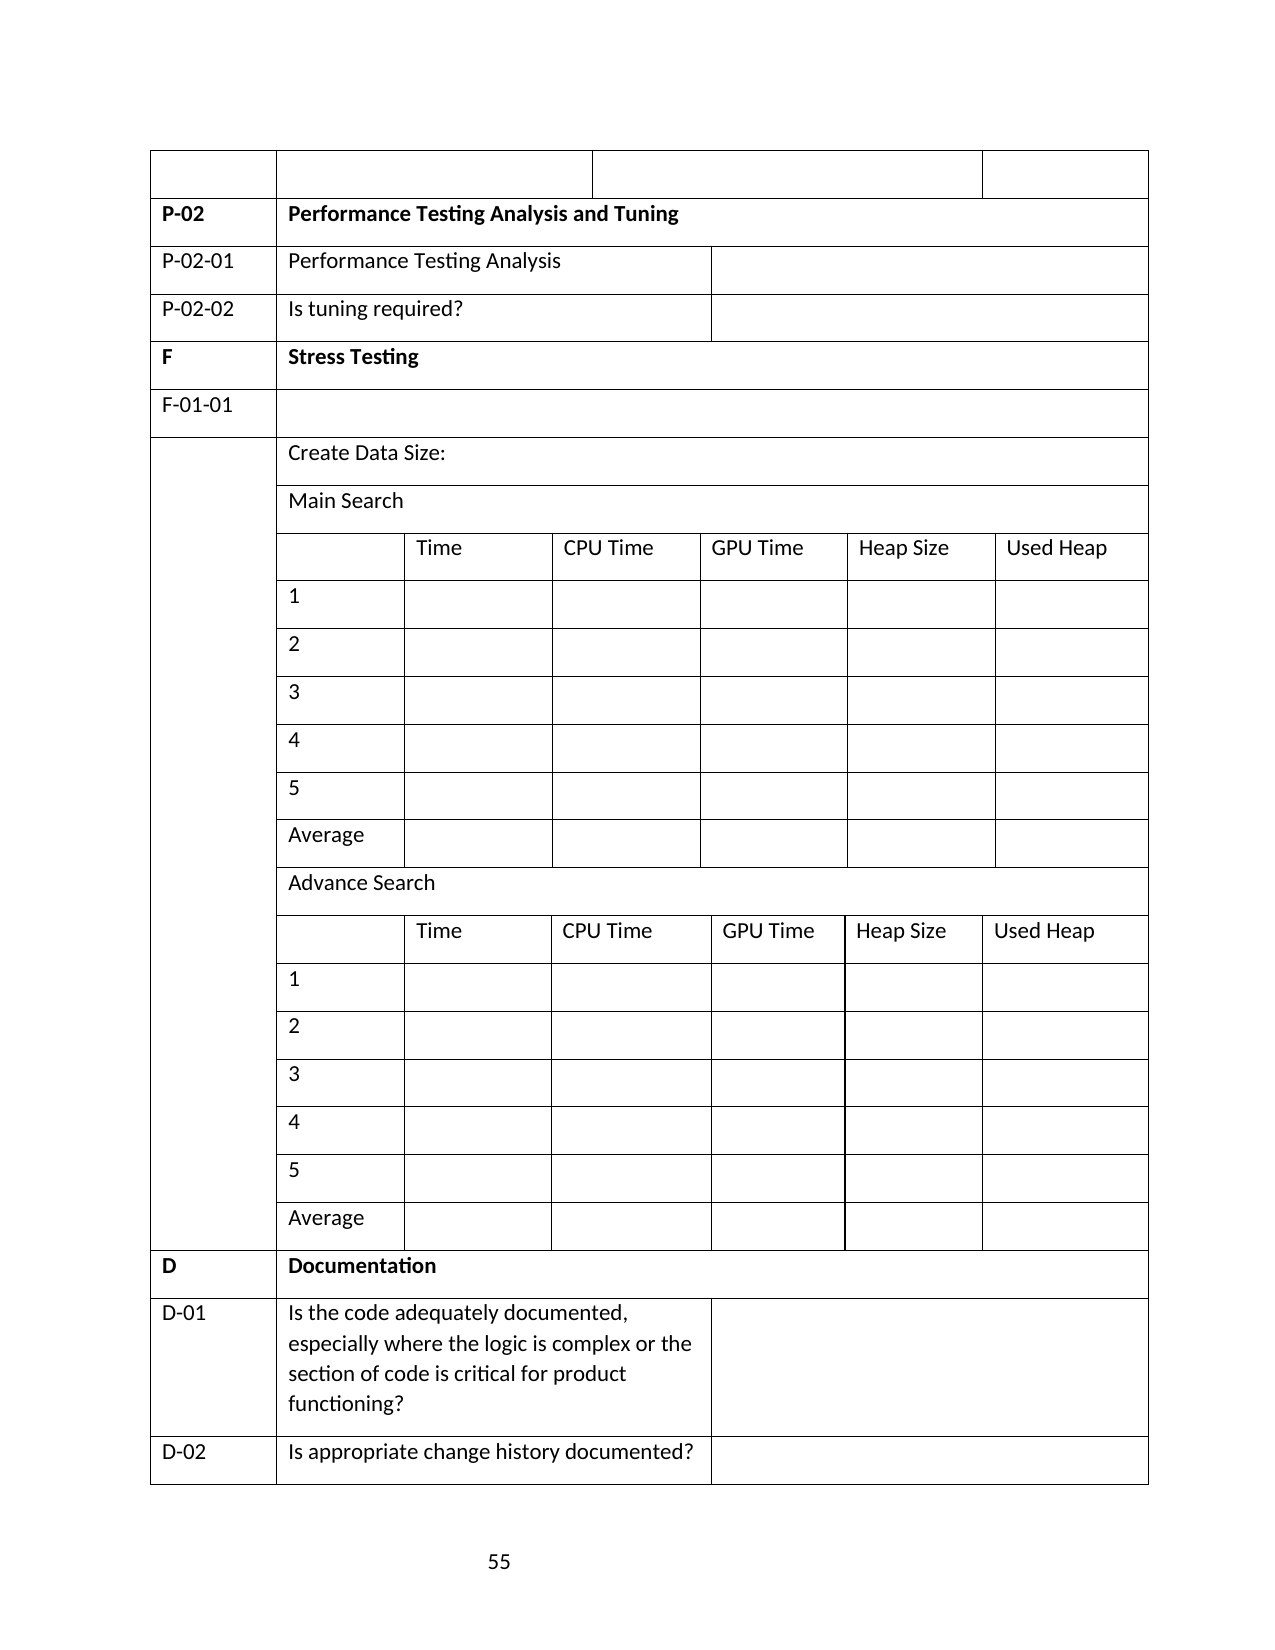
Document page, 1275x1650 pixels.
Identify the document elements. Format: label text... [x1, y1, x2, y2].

table_cell [553, 773, 700, 819]
table_cell [552, 964, 711, 1011]
table_cell [405, 1060, 551, 1106]
table_cell Used Heap [983, 916, 1148, 963]
table_cell [552, 1203, 711, 1250]
table_cell [553, 629, 700, 676]
table_cell [405, 820, 552, 867]
table_cell [848, 581, 995, 628]
table_cell [712, 1107, 844, 1154]
table_cell [151, 438, 276, 1250]
table_cell [983, 1012, 1148, 1058]
table_cell P-02 [151, 199, 276, 246]
table_cell [848, 820, 995, 867]
table_cell 1 [277, 581, 404, 628]
table_cell Is tuning required? [277, 295, 711, 341]
table_cell P-02-02 [151, 295, 276, 341]
table_cell Heap Size [848, 534, 995, 580]
table_cell D [151, 1251, 276, 1297]
table_cell Performance Testing Analysis and Tuning [277, 199, 1148, 246]
table_cell [405, 1012, 551, 1058]
table_cell [701, 677, 847, 724]
table_cell [405, 773, 552, 819]
table_cell [846, 1203, 982, 1250]
table_cell [712, 1012, 844, 1058]
table_cell [996, 773, 1148, 819]
table_cell Time [405, 916, 551, 963]
table_cell [846, 1155, 982, 1202]
table_cell [553, 725, 700, 772]
table_cell [405, 677, 552, 724]
table_cell [405, 1155, 551, 1202]
table_cell GPU Time [701, 534, 847, 580]
table_cell 4 [277, 1107, 404, 1154]
table_cell Performance Testing Analysis [277, 247, 711, 293]
table_cell 3 [277, 1060, 404, 1106]
table_cell [701, 629, 847, 676]
table_cell CPU Time [552, 916, 711, 963]
table_cell 5 [277, 773, 404, 819]
table_cell [996, 725, 1148, 772]
table_cell [846, 1060, 982, 1106]
table_cell [996, 581, 1148, 628]
table_cell [848, 629, 995, 676]
table_cell CPU Time [553, 534, 700, 580]
table_cell [846, 1107, 982, 1154]
table_cell [983, 1060, 1148, 1106]
table_cell [701, 581, 847, 628]
table_cell [712, 1437, 1148, 1484]
table_cell [846, 964, 982, 1011]
table_cell Create Data Size: [277, 438, 1148, 485]
table_cell [405, 964, 551, 1011]
table_cell 5 [277, 1155, 404, 1202]
table_cell [405, 725, 552, 772]
table_cell Used Heap [996, 534, 1148, 580]
table_cell [983, 1155, 1148, 1202]
table_cell D-02 [151, 1437, 276, 1484]
table_cell F [151, 342, 276, 389]
table_cell [996, 820, 1148, 867]
table_cell Heap Size [846, 916, 982, 963]
table_cell Time [405, 534, 552, 580]
table_cell [848, 725, 995, 772]
table_cell [996, 629, 1148, 676]
table_cell [553, 820, 700, 867]
table_cell P-02-01 [151, 247, 276, 293]
table_cell [552, 1060, 711, 1106]
table_cell Is appropriate change history documented? [277, 1437, 711, 1484]
table_cell [712, 1155, 844, 1202]
table_cell D-01 [151, 1299, 276, 1436]
table_cell GPU Time [712, 916, 844, 963]
table_cell [277, 916, 404, 963]
table_cell [405, 1107, 551, 1154]
table_cell F-01-01 [151, 390, 276, 437]
table_cell [983, 1107, 1148, 1154]
table_cell Average [277, 820, 404, 867]
table_cell 3 [277, 677, 404, 724]
table_cell [996, 677, 1148, 724]
table_cell Advance Search [277, 868, 1148, 915]
table_cell [405, 581, 552, 628]
table_cell [983, 964, 1148, 1011]
table_cell [701, 725, 847, 772]
table_cell [848, 773, 995, 819]
table_cell [405, 1203, 551, 1250]
table_cell [846, 1012, 982, 1058]
table_cell [712, 247, 1148, 293]
table_cell [553, 677, 700, 724]
table_cell [553, 581, 700, 628]
table_cell [712, 1203, 844, 1250]
table_cell [712, 295, 1148, 341]
table_cell Stress Testing [277, 342, 1148, 389]
table_cell [983, 151, 1148, 198]
table_cell [277, 534, 404, 580]
table_cell Documentation [277, 1251, 1148, 1297]
table_cell 4 [277, 725, 404, 772]
table_cell [552, 1012, 711, 1058]
table_cell [701, 820, 847, 867]
table_cell [848, 677, 995, 724]
table_cell 1 [277, 964, 404, 1011]
table_cell Main Search [277, 486, 1148, 532]
table_cell [593, 151, 982, 198]
table_cell [712, 1060, 844, 1106]
table_cell Is the code adequately documented, especially where the logic is complex or the section of code is critical for product functioning? [277, 1299, 711, 1436]
table_cell [712, 1299, 1148, 1436]
table_cell [701, 773, 847, 819]
table_cell 2 [277, 629, 404, 676]
table_cell [552, 1107, 711, 1154]
table_cell Average [277, 1203, 404, 1250]
table_cell [277, 151, 592, 198]
table_cell [277, 390, 1148, 437]
table_cell [712, 964, 844, 1011]
table_cell [405, 629, 552, 676]
table_cell [983, 1203, 1148, 1250]
table_cell [552, 1155, 711, 1202]
table_cell 2 [277, 1012, 404, 1058]
